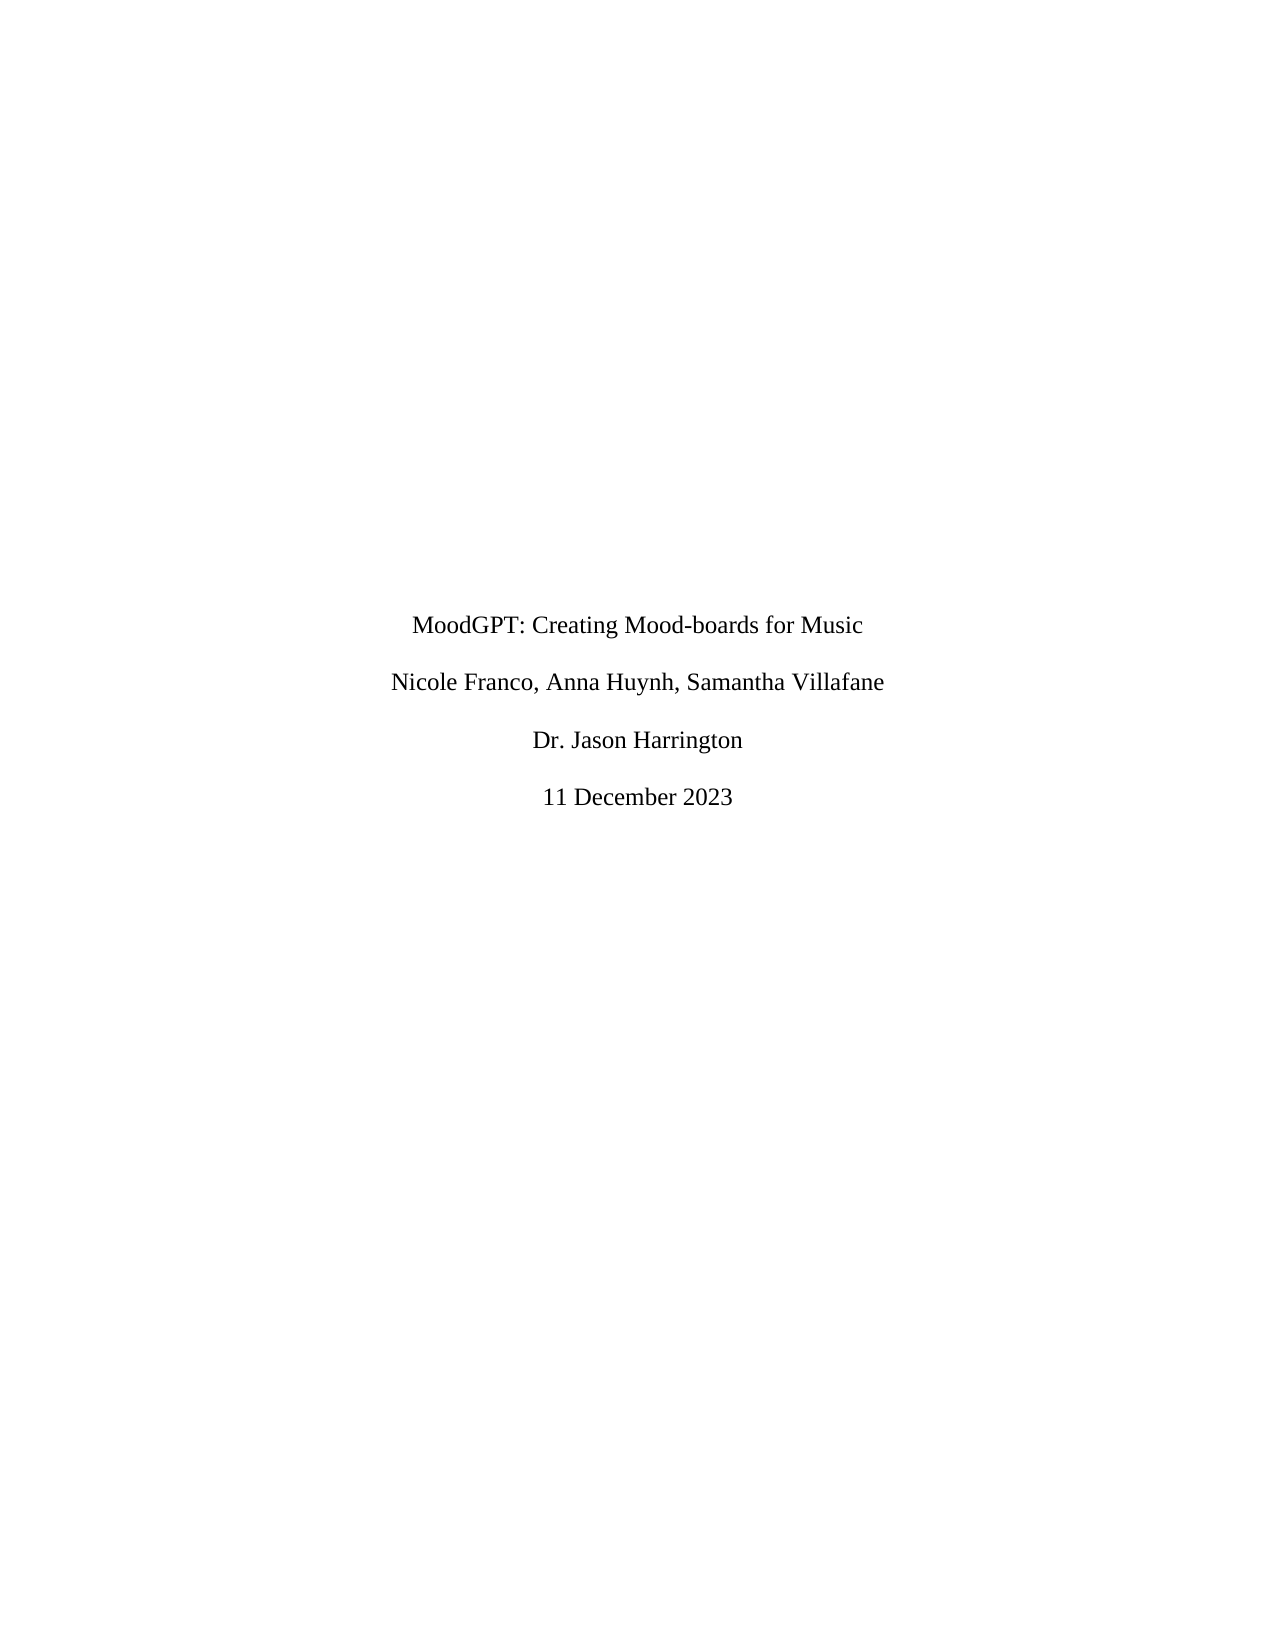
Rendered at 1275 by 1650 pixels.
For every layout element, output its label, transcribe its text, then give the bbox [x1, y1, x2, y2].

text 11 December 2023 [150, 782, 1125, 811]
text Nicole Franco, Anna Huynh, Samantha Villafane [150, 667, 1125, 696]
text Dr. Jason Harrington [150, 725, 1125, 754]
text MoodGPT: Creating Mood-boards for Music [150, 610, 1125, 639]
